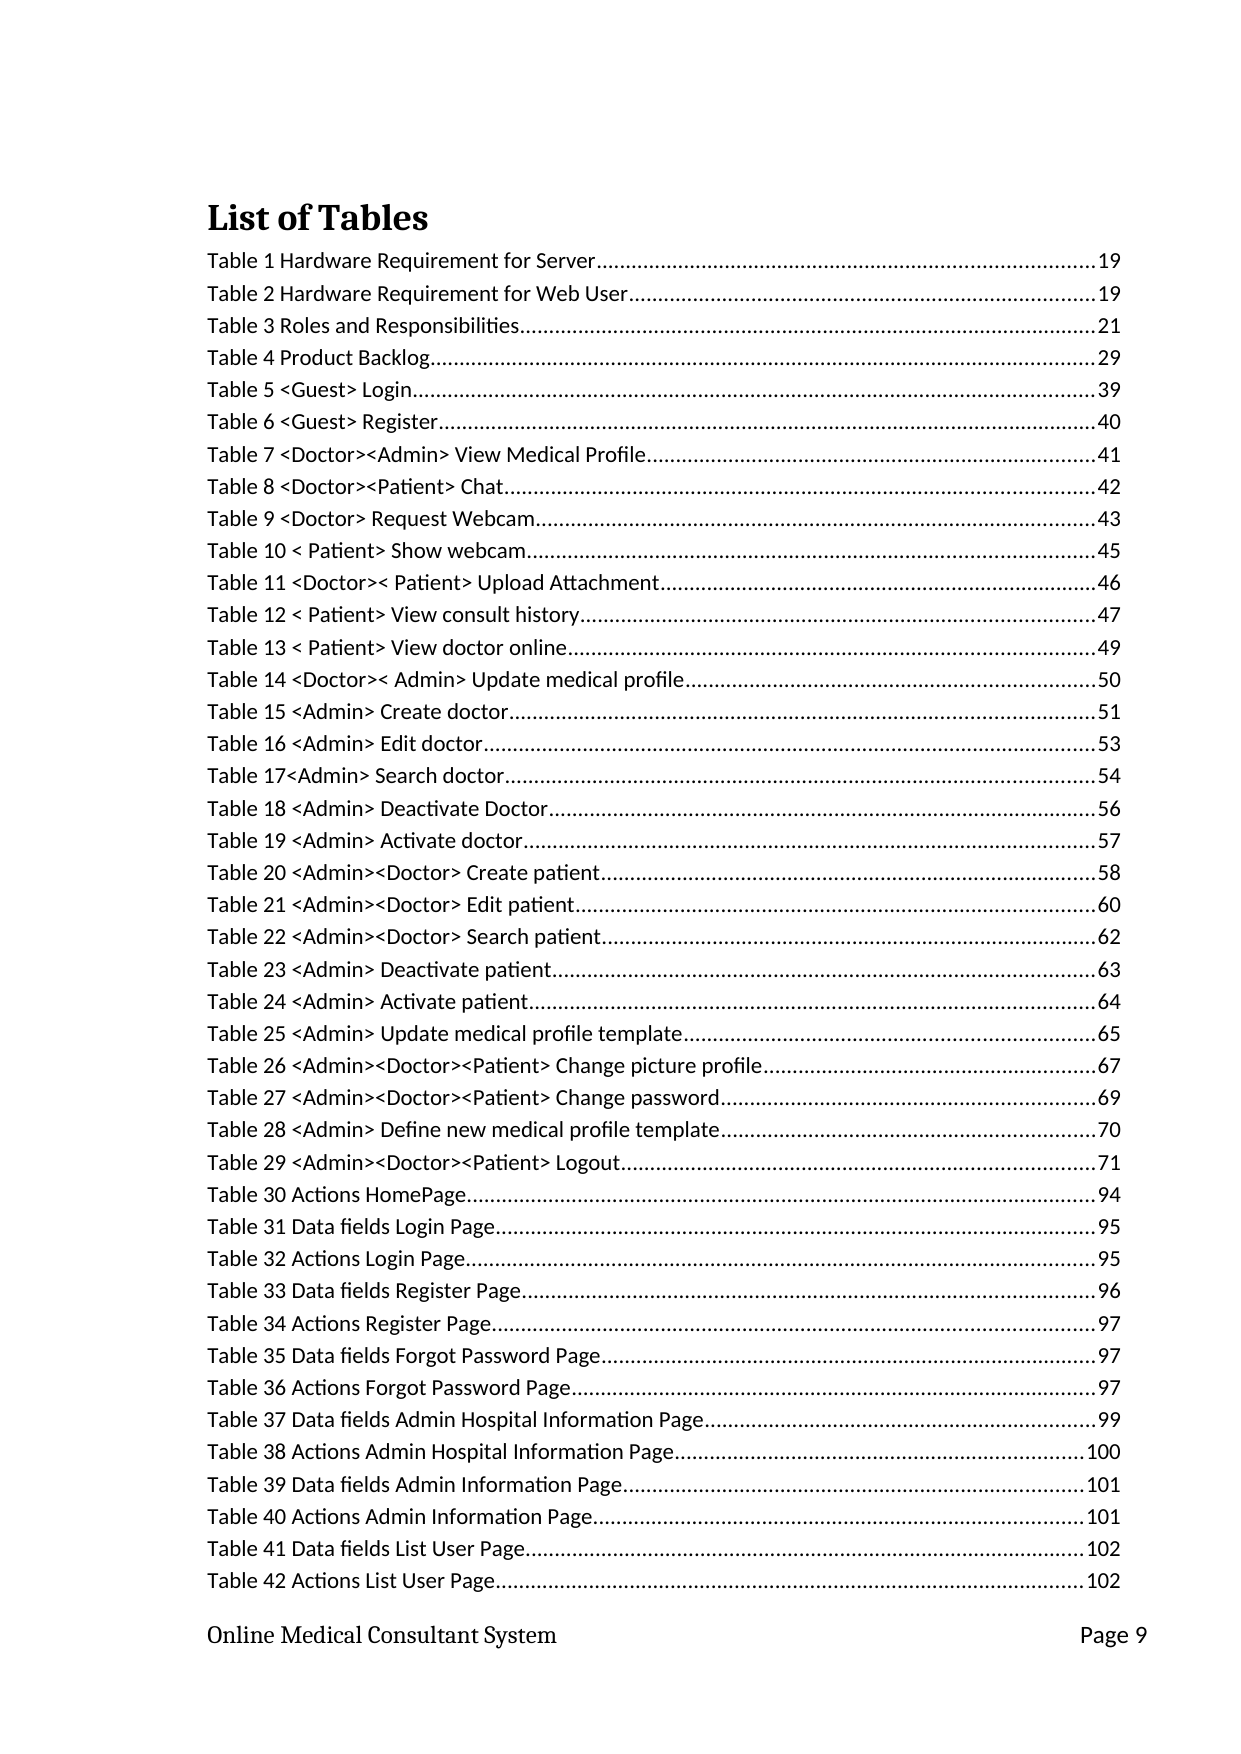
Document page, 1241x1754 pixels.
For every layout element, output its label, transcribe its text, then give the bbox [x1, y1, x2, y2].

text Table 5 <Guest> Login 39 [207, 375, 1122, 403]
text Table 6 <Guest> Register 40 [207, 407, 1122, 436]
text Table 31 Data fields Login Page 95 [207, 1212, 1122, 1240]
text Table 24 <Admin> Activate patient 64 [207, 987, 1122, 1015]
text Table 9 <Doctor> Request Webcam 43 [207, 504, 1122, 532]
text Table 41 Data fields List User Page 102 [207, 1534, 1122, 1562]
text Table 42 Actions List User Page 102 [207, 1566, 1122, 1594]
text Table 8 <Doctor><Patient> Chat 42 [207, 472, 1122, 500]
text Table 36 Actions Forgot Password Page 97 [207, 1373, 1122, 1401]
text Table 23 <Admin> Deactivate patient 63 [207, 955, 1122, 983]
text Table 14 <Doctor>< Admin> Update medical profile 50 [207, 665, 1122, 693]
text Table 15 <Admin> Create doctor 51 [207, 697, 1122, 725]
text Table 2 Hardware Requirement for Web User 19 [207, 279, 1122, 307]
text Table 33 Data fields Register Page 96 [207, 1277, 1122, 1304]
text Table 19 <Admin> Activate doctor 57 [207, 826, 1122, 854]
subtitle List of Tables [207, 197, 1122, 240]
text Table 20 <Admin><Doctor> Create patient 58 [207, 858, 1122, 886]
text Table 27 <Admin><Doctor><Patient> Change password 69 [207, 1083, 1122, 1111]
text Table 11 <Doctor>< Patient> Upload Attachment 46 [207, 568, 1122, 596]
text Table 29 <Admin><Doctor><Patient> Logout 71 [207, 1148, 1122, 1176]
text Table 22 <Admin><Doctor> Search patient 62 [207, 922, 1122, 951]
text Table 16 <Admin> Edit doctor 53 [207, 729, 1122, 757]
text Table 40 Actions Admin Information Page 101 [207, 1502, 1122, 1530]
text Table 3 Roles and Responsibilities 21 [207, 311, 1122, 339]
text Table 38 Actions Admin Hospital Information Page 100 [207, 1437, 1122, 1466]
text Table 1 Hardware Requirement for Server 19 [207, 247, 1122, 274]
text Table 18 <Admin> Deactivate Doctor 56 [207, 794, 1122, 822]
text Table 28 <Admin> Define new medical profile template 70 [207, 1116, 1122, 1144]
text Table 35 Data fields Forgot Password Page 97 [207, 1341, 1122, 1369]
text Table 7 <Doctor><Admin> View Medical Profile 41 [207, 440, 1122, 468]
text Table 12 < Patient> View consult history 47 [207, 601, 1122, 629]
text Table 30 Actions HomePage 94 [207, 1180, 1122, 1208]
text Table 21 <Admin><Doctor> Edit patient 60 [207, 890, 1122, 918]
text Table 32 Actions Login Page 95 [207, 1244, 1122, 1272]
text Table 4 Product Backlog 29 [207, 343, 1122, 371]
text Table 37 Data fields Admin Hospital Information Page 99 [207, 1405, 1122, 1433]
text Table 26 <Admin><Doctor><Patient> Change picture profile 67 [207, 1051, 1122, 1079]
text Table 25 <Admin> Update medical profile template 65 [207, 1019, 1122, 1047]
text Table 34 Actions Register Page 97 [207, 1309, 1122, 1337]
text Table 39 Data fields Admin Information Page 101 [207, 1470, 1122, 1498]
text Table 13 < Patient> View doctor online 49 [207, 633, 1122, 661]
text Table 17<Admin> Search doctor 54 [207, 762, 1122, 789]
text Table 10 < Patient> Show webcam 45 [207, 536, 1122, 564]
